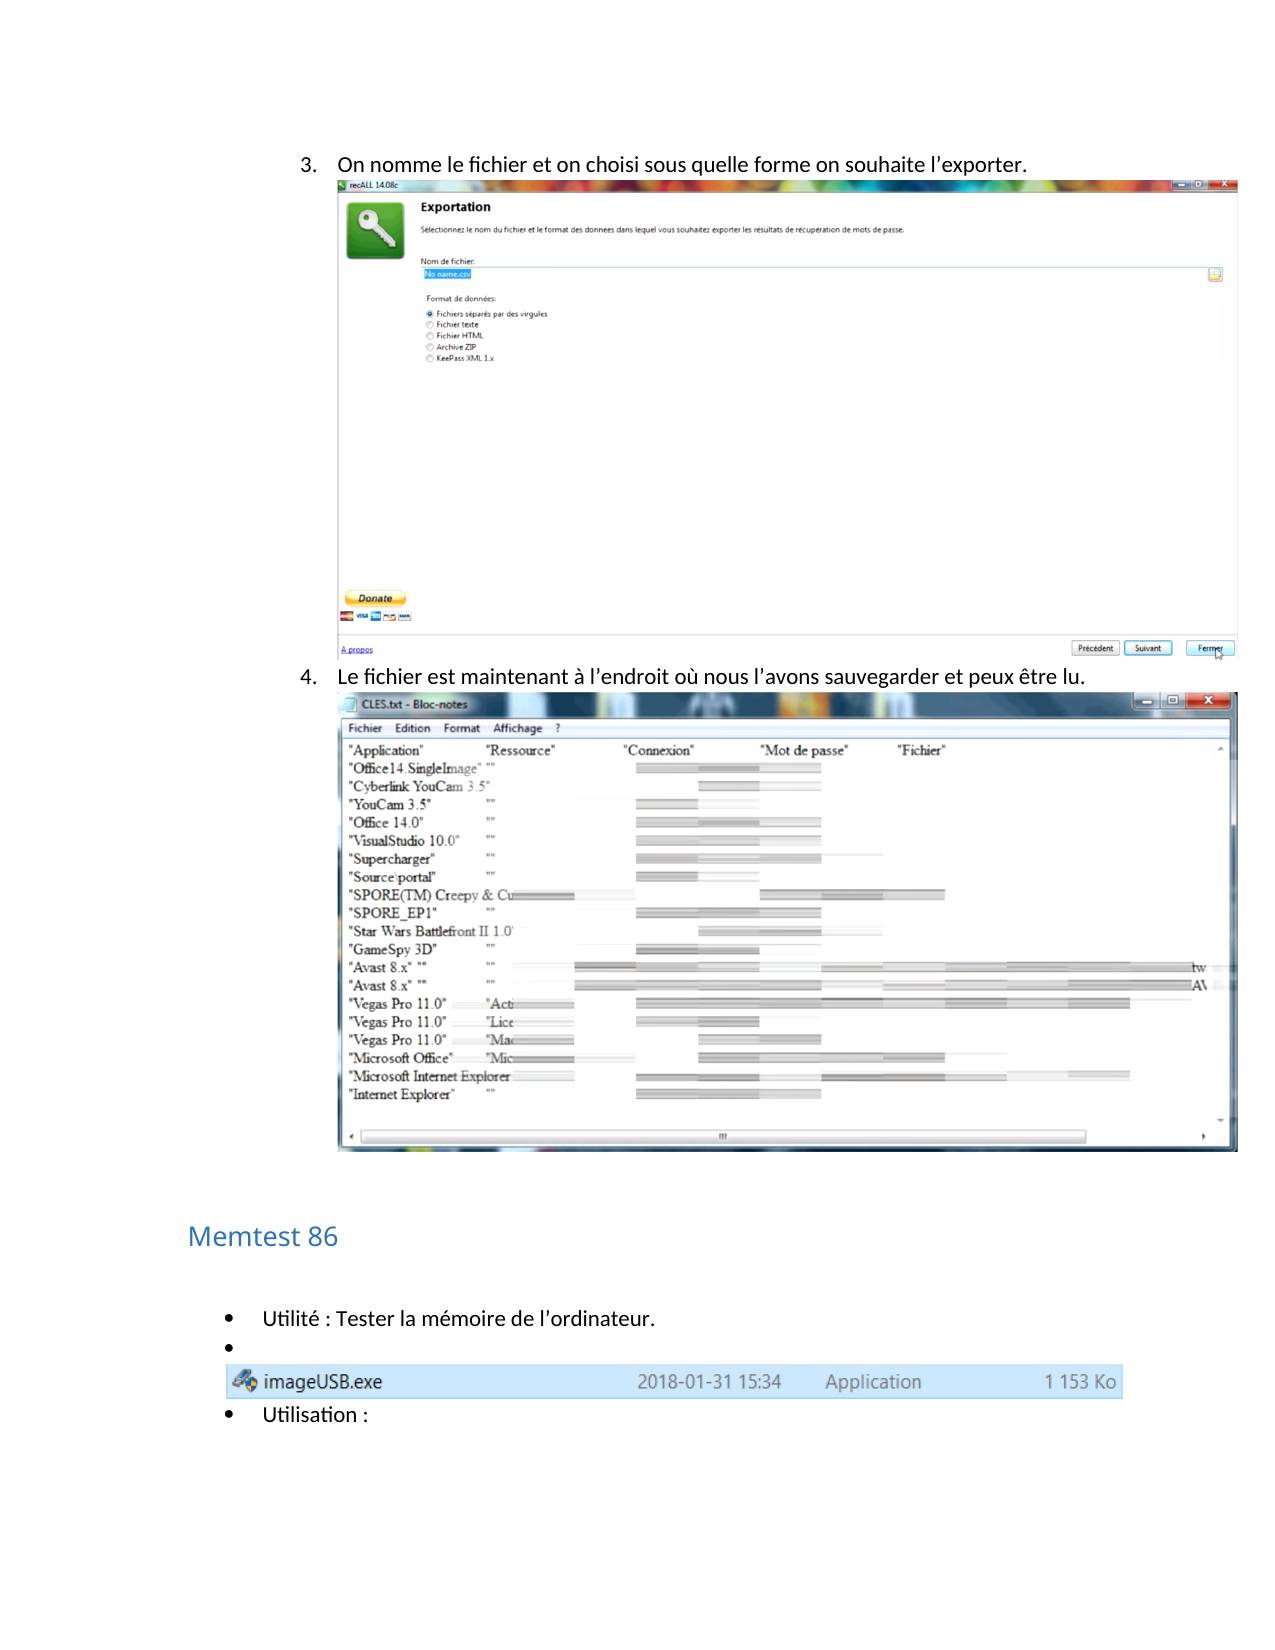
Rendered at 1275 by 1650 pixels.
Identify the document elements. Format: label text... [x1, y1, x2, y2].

subtitle Memtest 86 [187, 1217, 1087, 1254]
picture [337, 692, 1238, 1152]
list Utilité : Tester la mémoire de l’ordinateur. [225, 1304, 1087, 1332]
list Utilisation : [225, 1400, 1087, 1428]
picture [337, 180, 1238, 660]
picture [225, 1364, 1123, 1399]
